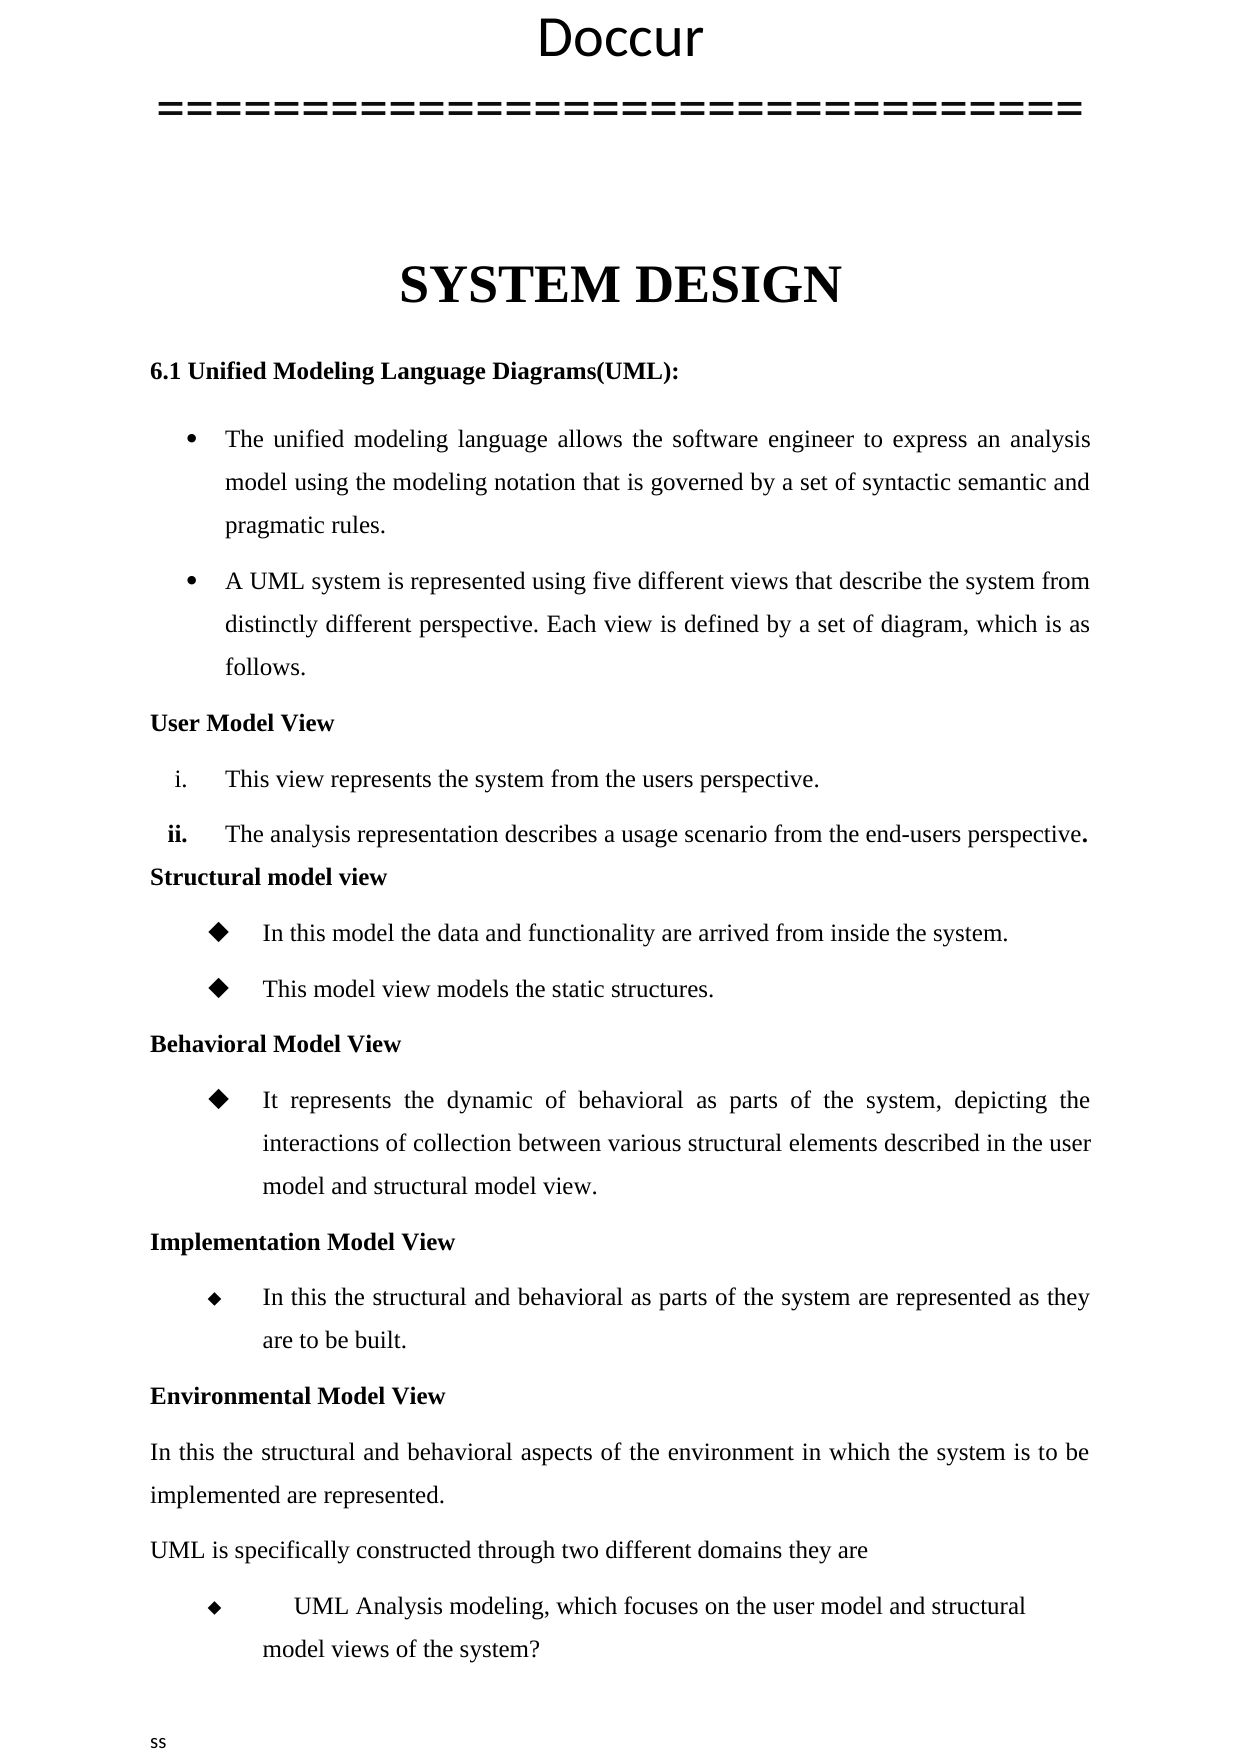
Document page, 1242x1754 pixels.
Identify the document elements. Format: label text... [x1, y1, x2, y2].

text 6.1 Unified Modeling Language Diagrams(UML): [150, 356, 1092, 385]
text This model view models the static structures. [206, 974, 1092, 1002]
text In this the structural and behavioral aspects of the environment in which the system is to be implemented are represented. [150, 1437, 1092, 1509]
list A UML system is represented using five different views that describe the system from distinctly different perspective. Each view is defined by a set of diagram, which is as follows. [187, 566, 1092, 681]
text It represents the dynamic of behavioral as parts of the system, depicting the interactions of collection between various structural elements described in the user model and structural model view. [206, 1085, 1092, 1200]
text Structural model view [150, 862, 1092, 891]
text UML is specifically constructed through two different domains they are [150, 1536, 1092, 1564]
list The analysis representation describes a usage scenario from the end-users perspective. [187, 819, 1092, 848]
text Environmental Model View [150, 1381, 1092, 1410]
list This view represents the system from the users perspective. [187, 764, 1092, 792]
list UML Analysis modeling, which focuses on the user model and structural model views of the system? [206, 1591, 1092, 1663]
list In this the structural and behavioral as parts of the system are represented as they are to be built. [206, 1282, 1092, 1354]
text In this model the data and functionality are arrived from inside the system. [206, 918, 1092, 947]
text Implementation Model View [150, 1227, 1092, 1256]
list The unified modeling language allows the software engineer to express an analysis model using the modeling notation that is governed by a set of syntactic semantic and pragmatic rules. [187, 424, 1092, 539]
text SYSTEM DESIGN [150, 252, 1092, 314]
text Behavioral Model View [150, 1029, 1092, 1058]
text User Model View [150, 708, 1092, 737]
